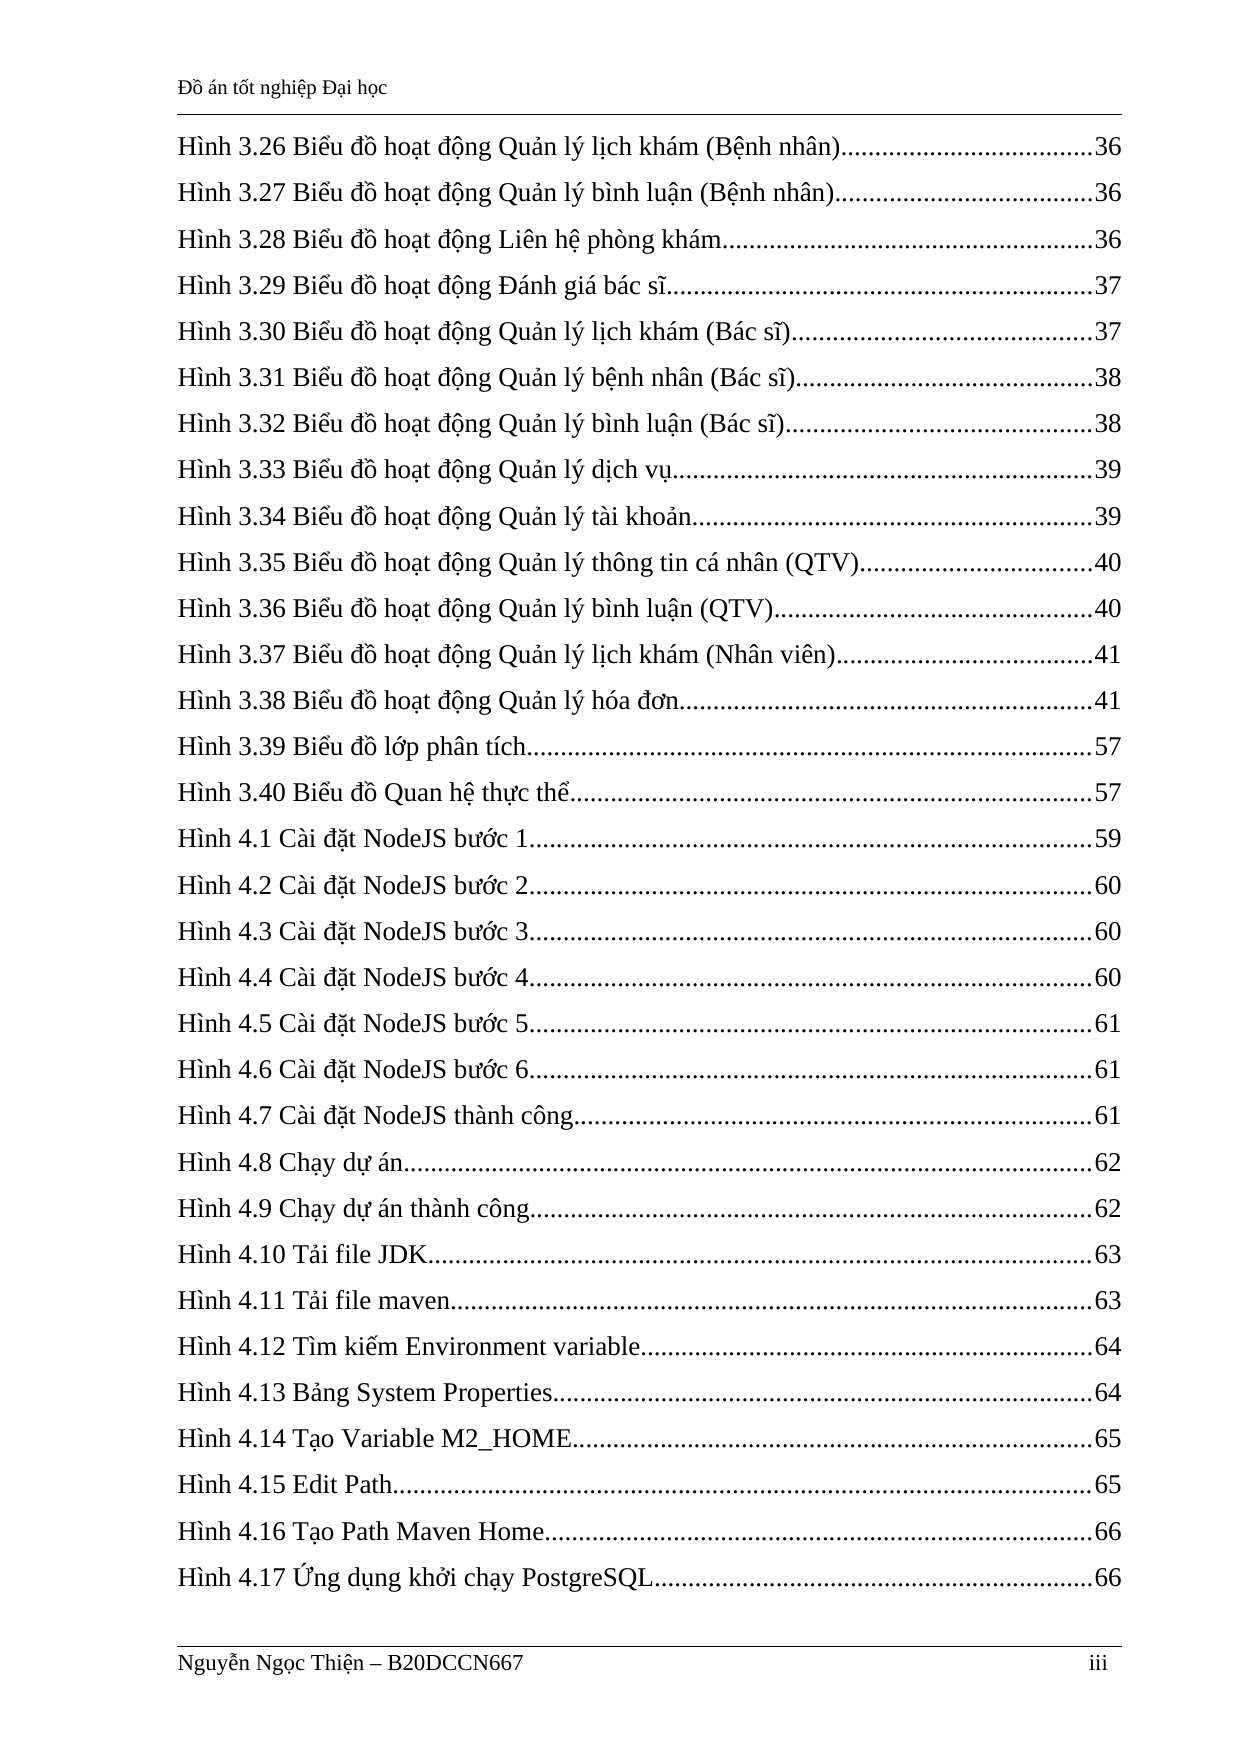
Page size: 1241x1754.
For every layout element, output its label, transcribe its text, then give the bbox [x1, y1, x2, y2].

text Hình 4.4 Cài đặt NodeJS bước 4 60 [177, 961, 1122, 992]
text Hình 3.31 Biểu đồ hoạt động Quản lý bệnh nhân (Bác sĩ) 38 [177, 361, 1122, 392]
text Hình 3.33 Biểu đồ hoạt động Quản lý dịch vụ 39 [177, 453, 1122, 484]
text Hình 3.30 Biểu đồ hoạt động Quản lý lịch khám (Bác sĩ) 37 [177, 315, 1122, 346]
text Hình 4.16 Tạo Path Maven Home 66 [177, 1515, 1122, 1546]
text Hình 4.8 Chạy dự án 62 [177, 1146, 1122, 1177]
text Hình 4.1 Cài đặt NodeJS bước 1 59 [177, 823, 1122, 854]
text Hình 3.28 Biểu đồ hoạt động Liên hệ phòng khám 36 [177, 223, 1122, 254]
text Hình 4.9 Chạy dự án thành công 62 [177, 1192, 1122, 1223]
text Hình 4.10 Tải file JDK 63 [177, 1238, 1122, 1269]
text Hình 4.17 Ứng dụng khởi chạy PostgreSQL 66 [177, 1561, 1122, 1592]
text Hình 4.13 Bảng System Properties 64 [177, 1376, 1122, 1407]
text Hình 4.11 Tải file maven 63 [177, 1284, 1122, 1315]
text Hình 3.26 Biểu đồ hoạt động Quản lý lịch khám (Bệnh nhân) 36 [177, 130, 1122, 162]
text Hình 3.29 Biểu đồ hoạt động Đánh giá bác sĩ 37 [177, 269, 1122, 300]
text Hình 3.37 Biểu đồ hoạt động Quản lý lịch khám (Nhân viên) 41 [177, 638, 1122, 669]
text Hình 3.40 Biểu đồ Quan hệ thực thể 57 [177, 776, 1122, 808]
text Hình 4.12 Tìm kiếm Environment variable 64 [177, 1330, 1122, 1361]
text Hình 3.39 Biểu đồ lớp phân tích 57 [177, 730, 1122, 761]
text Hình 3.32 Biểu đồ hoạt động Quản lý bình luận (Bác sĩ) 38 [177, 407, 1122, 438]
text Hình 4.6 Cài đặt NodeJS bước 6 61 [177, 1053, 1122, 1084]
text Hình 4.14 Tạo Variable M2_HOME 65 [177, 1422, 1122, 1454]
text Hình 4.2 Cài đặt NodeJS bước 2 60 [177, 869, 1122, 900]
text Hình 3.27 Biểu đồ hoạt động Quản lý bình luận (Bệnh nhân) 36 [177, 177, 1122, 208]
text Hình 4.5 Cài đặt NodeJS bước 5 61 [177, 1007, 1122, 1038]
text Hình 3.35 Biểu đồ hoạt động Quản lý thông tin cá nhân (QTV) 40 [177, 546, 1122, 577]
text Hình 4.15 Edit Path 65 [177, 1469, 1122, 1500]
text Hình 4.7 Cài đặt NodeJS thành công 61 [177, 1099, 1122, 1131]
text Hình 3.38 Biểu đồ hoạt động Quản lý hóa đơn 41 [177, 684, 1122, 715]
text Hình 4.3 Cài đặt NodeJS bước 3 60 [177, 915, 1122, 946]
text Hình 3.34 Biểu đồ hoạt động Quản lý tài khoản 39 [177, 499, 1122, 531]
text Hình 3.36 Biểu đồ hoạt động Quản lý bình luận (QTV) 40 [177, 592, 1122, 623]
